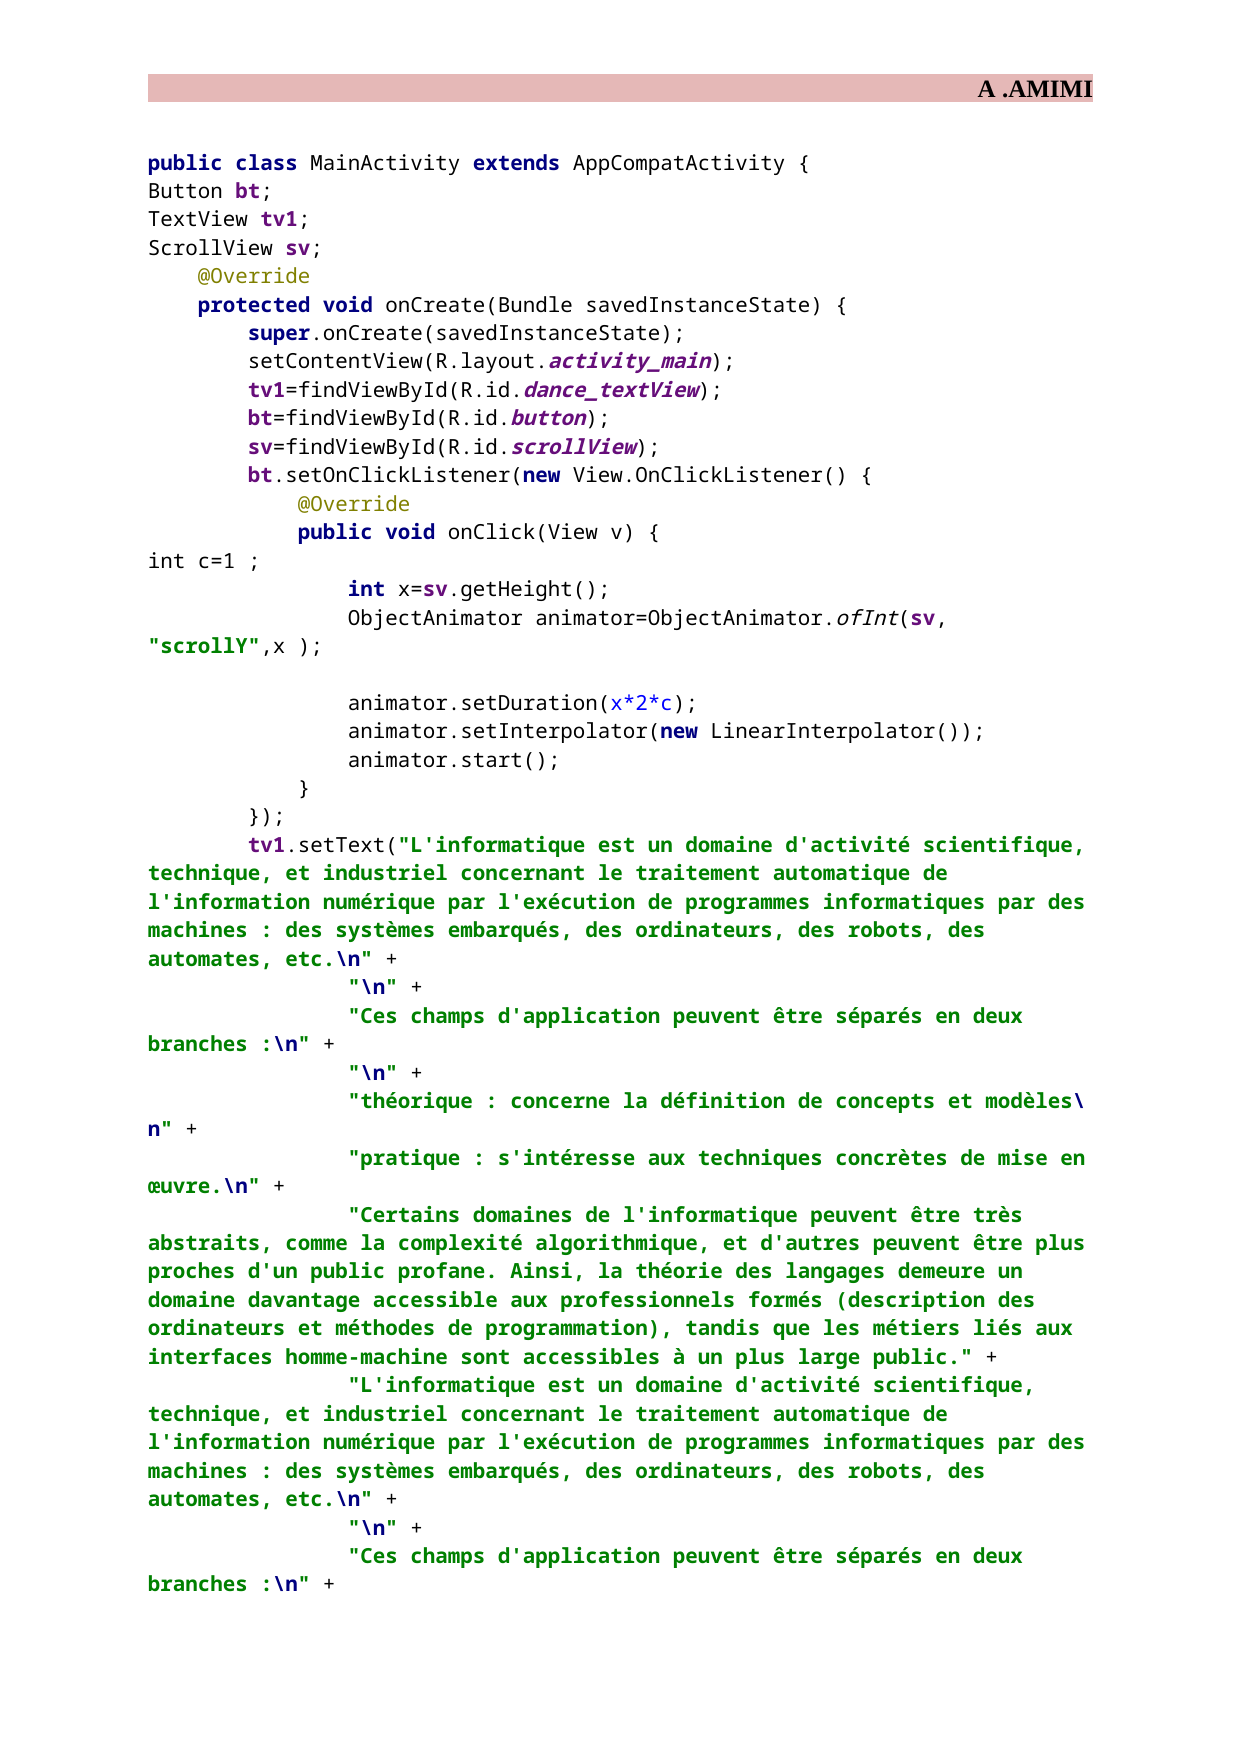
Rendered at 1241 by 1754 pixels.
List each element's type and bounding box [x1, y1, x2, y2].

text [148, 148, 1093, 1598]
